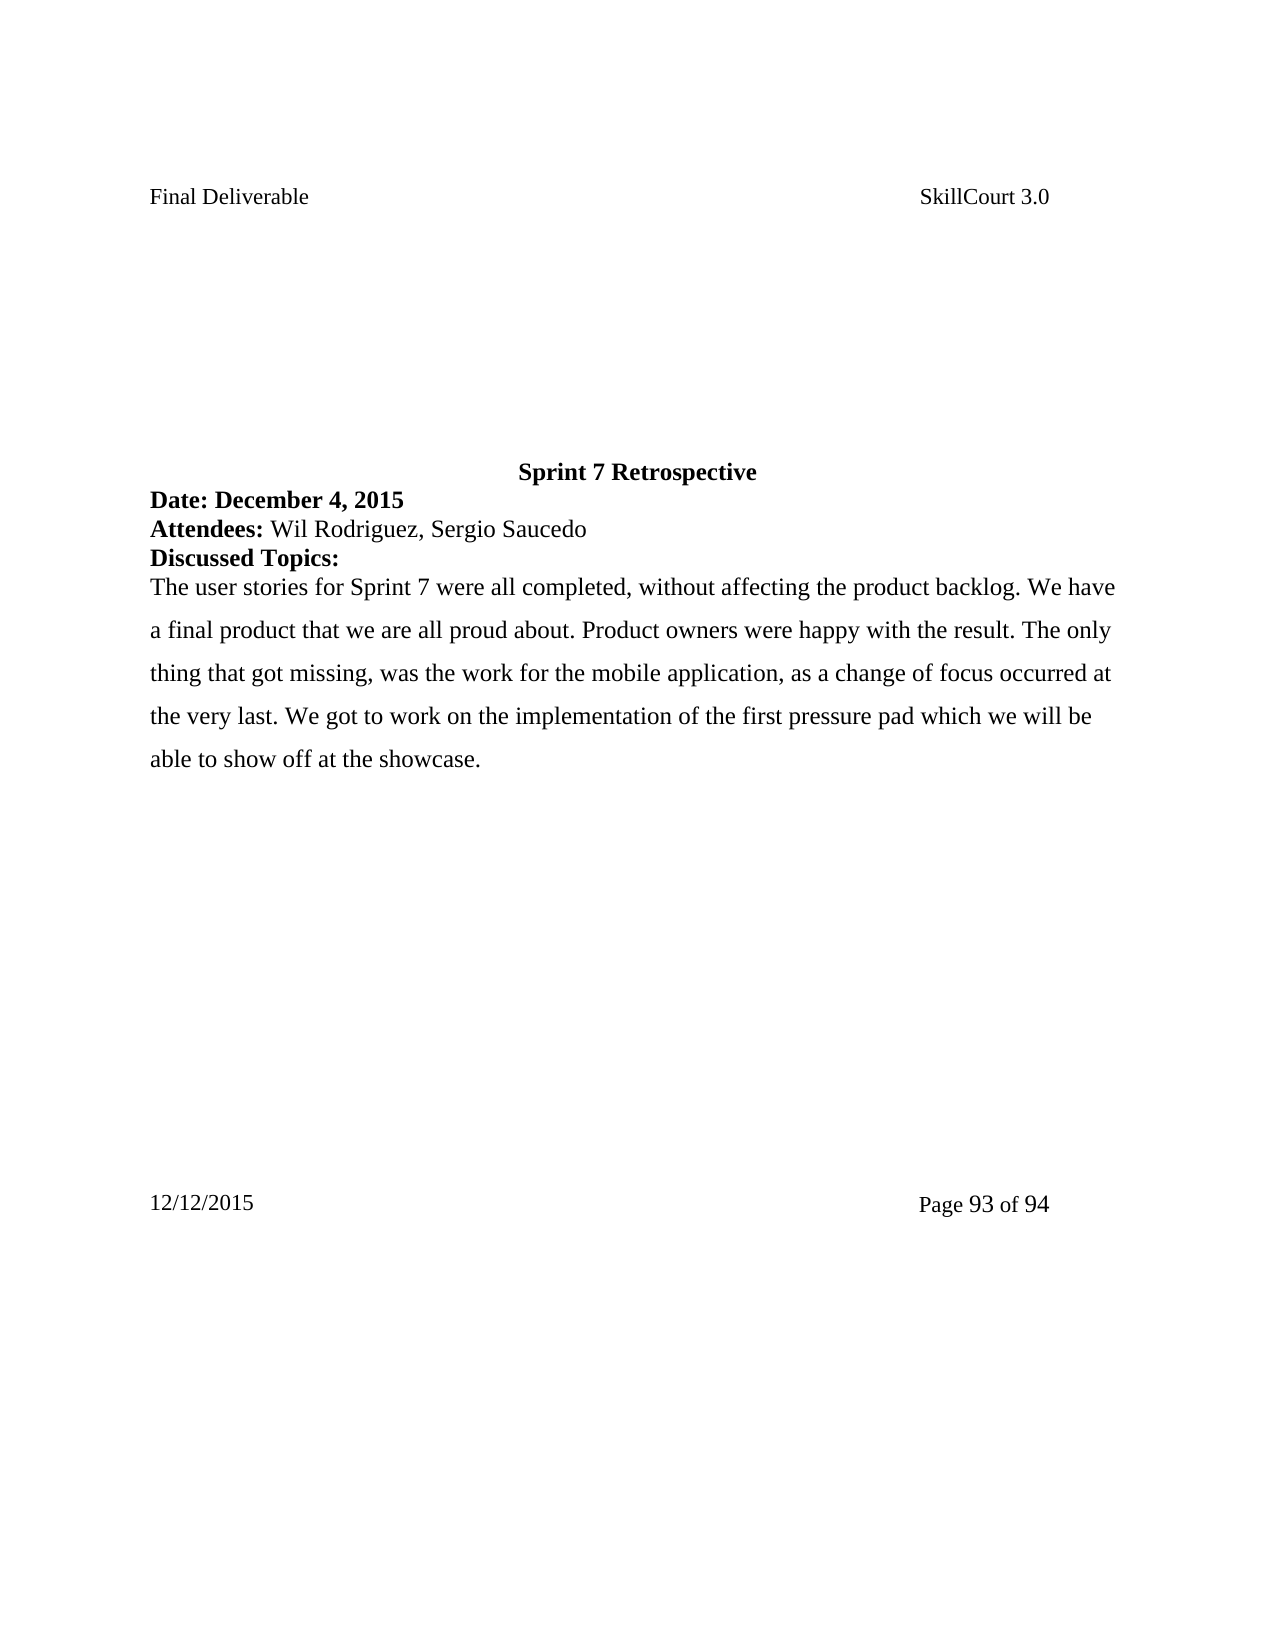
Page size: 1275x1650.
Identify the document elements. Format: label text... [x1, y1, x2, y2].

text The user stories for Sprint 7 were all completed, without affecting the product backlog. We have a final product that we are all proud about. Product owners were happy with the result. The only thing that got missing, was the work for the mobile application, as a change of focus occurred at the very last. We got to work on the implementation of the first pressure pad which we will be able to show off at the showcase. [150, 572, 1125, 773]
text Date: December 4, 2015 [150, 486, 1125, 514]
text Sprint 7 Retrospective [150, 457, 1125, 486]
text Attendees: Wil Rodriguez, Sergio Saucedo [150, 514, 1125, 543]
text Discussed Topics: [150, 543, 1125, 572]
